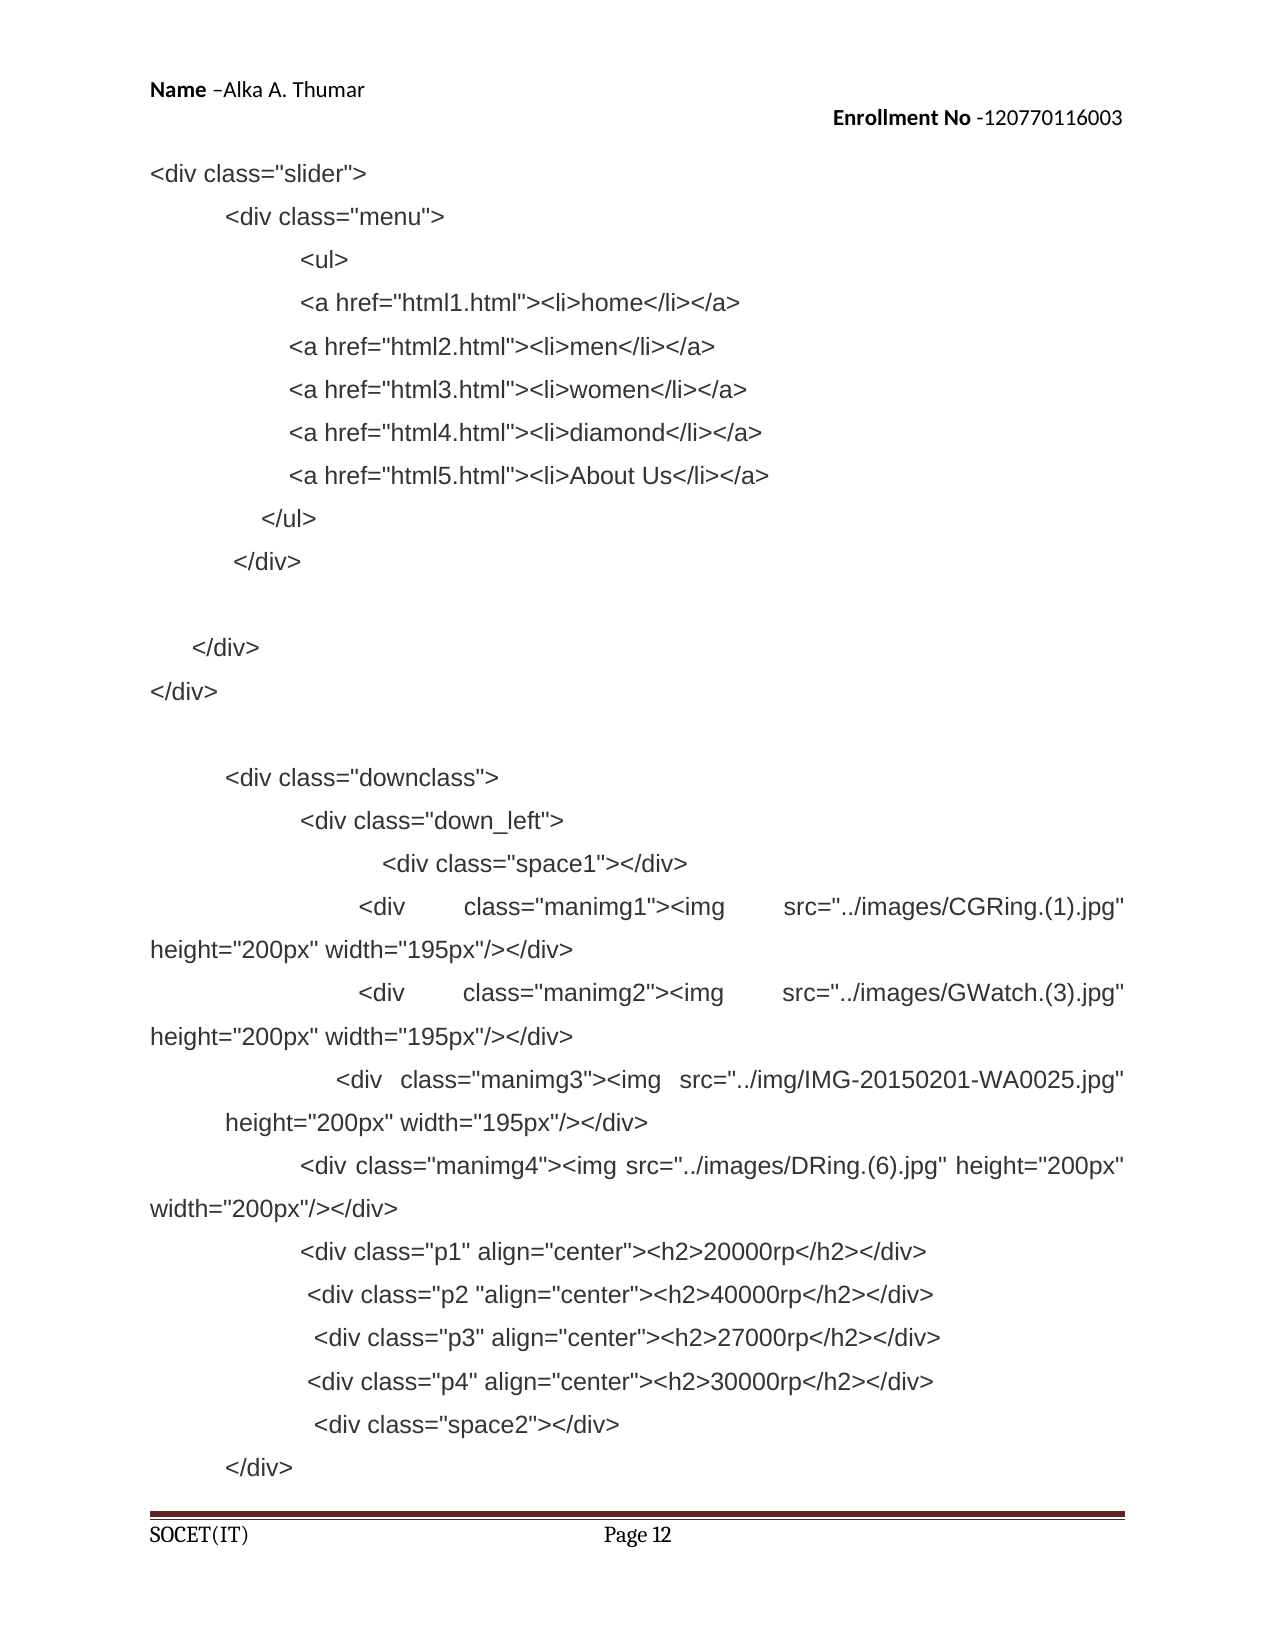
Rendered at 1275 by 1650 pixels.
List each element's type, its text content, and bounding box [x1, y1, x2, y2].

text <div class="p3" align="center"><h2>27000rp</h2></div> [150, 1323, 1125, 1352]
text <a href="html5.html"><li>About Us</li></a> [150, 461, 1125, 490]
text <div class="p2 "align="center"><h2>40000rp</h2></div> [150, 1280, 1125, 1309]
text <div class="p4" align="center"><h2>30000rp</h2></div> [150, 1367, 1125, 1395]
text <a href="html3.html"><li>women</li></a> [150, 375, 1125, 403]
text <div class="p1" align="center"><h2>20000rp</h2></div> [150, 1237, 1125, 1266]
text <div class="manimg2"><img src="../images/GWatch.(3).jpg" height="200px" width="195px"/></div> [150, 978, 1125, 1050]
text <div class="slider"> [150, 159, 1125, 188]
text <div class="down_left"> [150, 806, 1125, 835]
text <div class="space2"></div> [150, 1410, 1125, 1438]
text <div class="manimg3"><img src="../img/IMG-20150201-WA0025.jpg" height="200px" width="195px"/></div> [225, 1065, 1125, 1137]
text </div> [150, 547, 1125, 576]
text <div class="manimg1"><img src="../images/CGRing.(1).jpg" height="200px" width="195px"/></div> [150, 892, 1125, 964]
text <ul> [150, 245, 1125, 274]
text <a href="html2.html"><li>men</li></a> [150, 332, 1125, 360]
text <a href="html4.html"><li>diamond</li></a> [150, 418, 1125, 447]
text <div class="manimg4"><img src="../images/DRing.(6).jpg" height="200px" width="200px"/></div> [150, 1151, 1125, 1223]
text <div class="space1"></div> [150, 849, 1125, 878]
text </div> [150, 677, 1125, 705]
text </div> [150, 1453, 1125, 1482]
text </div> [150, 633, 1125, 662]
text </ul> [150, 504, 1125, 533]
text <div class="downclass"> [150, 763, 1125, 792]
text <div class="menu"> [150, 202, 1125, 231]
text <a href="html1.html"><li>home</li></a> [150, 288, 1125, 317]
